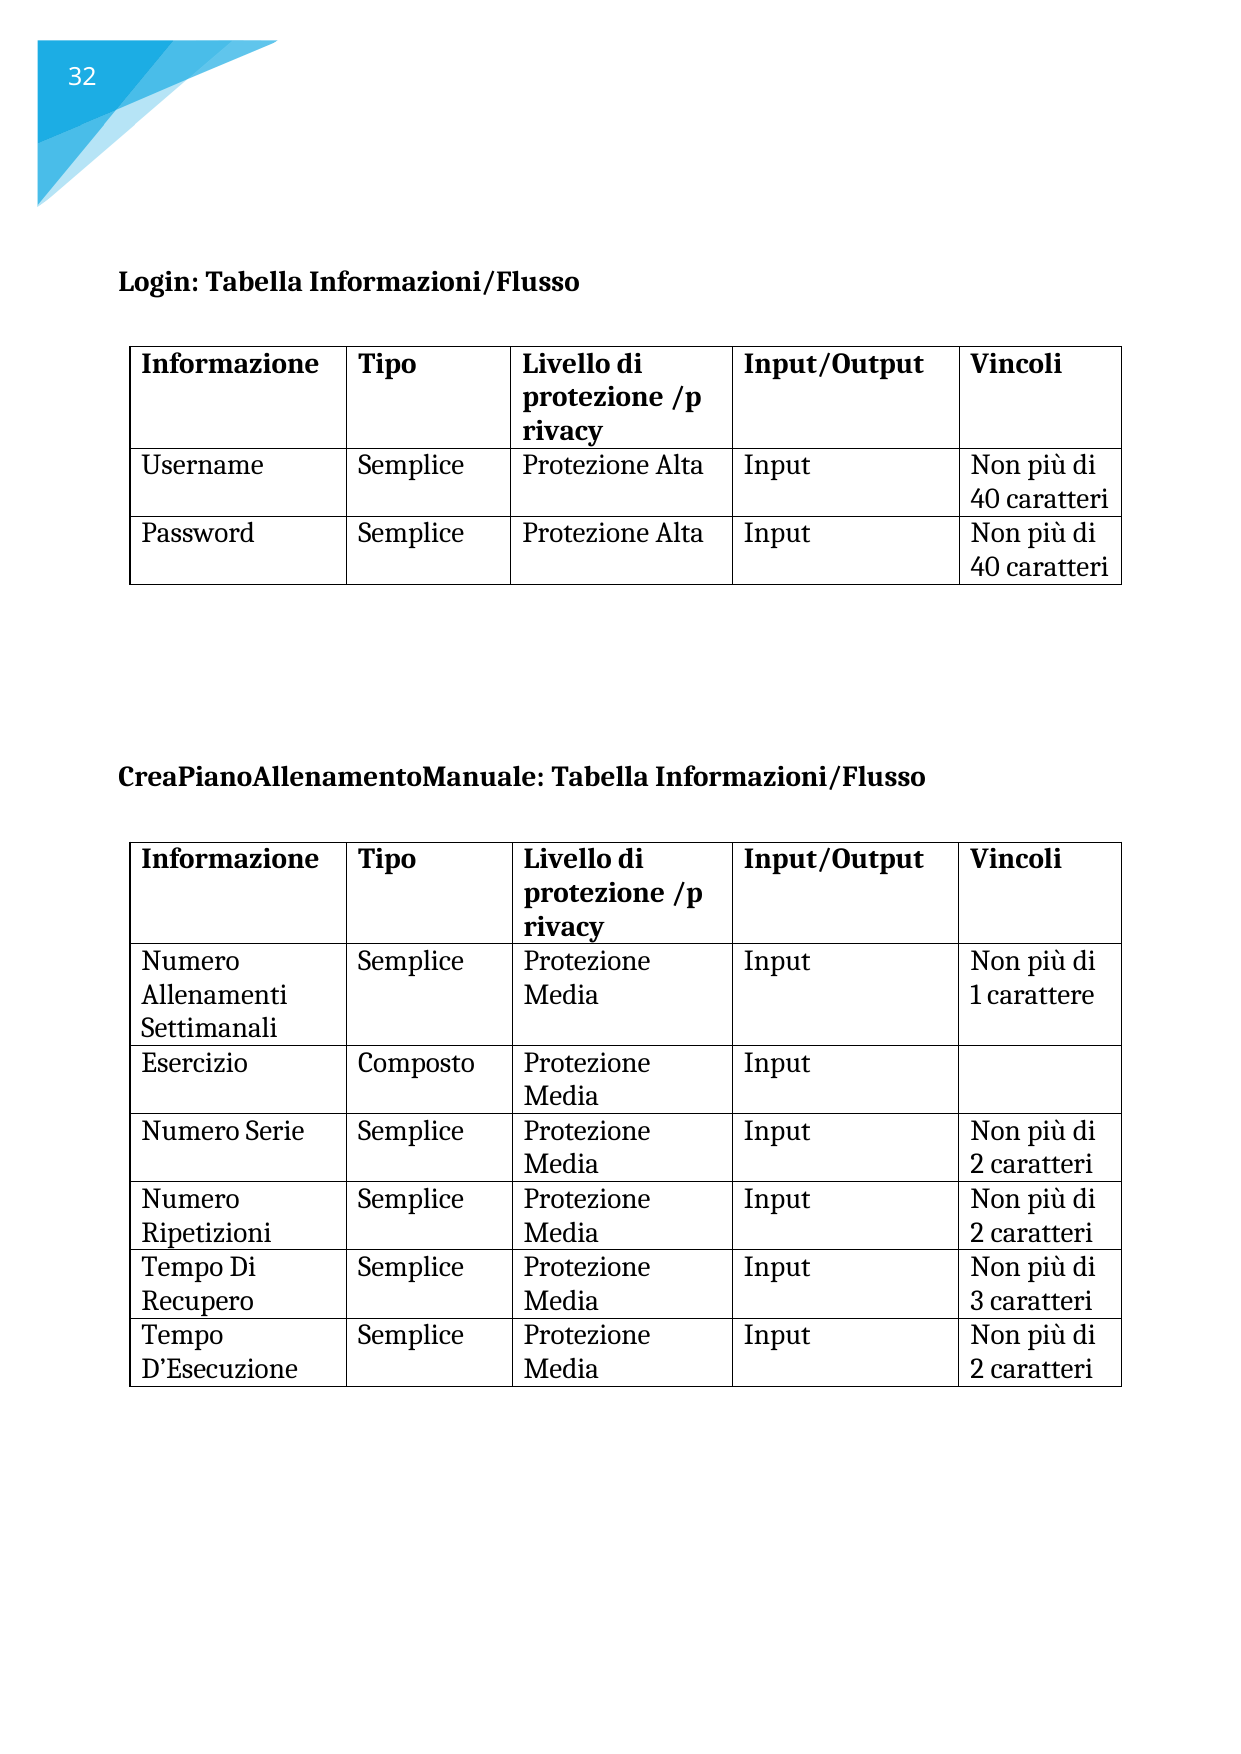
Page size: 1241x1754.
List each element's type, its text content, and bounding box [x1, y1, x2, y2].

table_cell Input [733, 449, 959, 516]
table_cell Numero Allenamenti Settimanali [131, 944, 346, 1045]
table_cell Non più di 1 carattere [959, 944, 1121, 1045]
picture [37, 40, 279, 209]
table_cell Semplice [347, 517, 510, 584]
table_cell Non più di 40 caratteri [960, 449, 1121, 516]
table_cell Semplice [347, 944, 512, 1045]
table_header Tipo [347, 347, 510, 447]
table_header Vincoli [959, 843, 1121, 943]
table_cell Semplice [347, 1319, 512, 1386]
table_header Informazione [131, 843, 346, 943]
table_cell Input [733, 1250, 958, 1317]
table_cell Input [733, 1182, 958, 1249]
table_cell Protezione Media [513, 1319, 732, 1386]
table_cell Input [733, 1319, 958, 1386]
table_cell Numero Ripetizioni [131, 1182, 346, 1249]
table_cell Semplice [347, 1250, 512, 1317]
text CreaPianoAllenamentoManuale: Tabella Informazioni/Flusso [118, 760, 1122, 794]
table_cell Semplice [347, 1114, 512, 1181]
table_header Vincoli [960, 347, 1121, 447]
table_cell Semplice [347, 449, 510, 516]
table_cell Tempo Di Recupero [131, 1250, 346, 1317]
table_cell Non più di 3 caratteri [959, 1250, 1121, 1317]
table_header Tipo [347, 843, 512, 943]
table_header Informazione [131, 347, 346, 447]
table_cell Protezione Alta [511, 517, 732, 584]
table_cell Protezione Media [513, 1182, 732, 1249]
table_cell Protezione Media [513, 1046, 732, 1113]
table_cell Input [733, 944, 958, 1045]
text Login: Tabella Informazioni/Flusso [118, 265, 1122, 298]
table_header Livello di protezione /p rivacy [513, 843, 732, 943]
table_cell Input [733, 1114, 958, 1181]
table_cell [959, 1046, 1121, 1113]
table_cell Composto [347, 1046, 512, 1113]
table_header Input/Output [733, 843, 958, 943]
table_cell Non più di 2 caratteri [959, 1182, 1121, 1249]
table_cell Username [131, 449, 346, 516]
table_cell Protezione Media [513, 1250, 732, 1317]
table_cell Numero Serie [131, 1114, 346, 1181]
table_cell Semplice [347, 1182, 512, 1249]
table_header Input/Output [733, 347, 959, 447]
table_cell Tempo D’Esecuzione [131, 1319, 346, 1386]
table_cell Password [131, 517, 346, 584]
table_cell Non più di 40 caratteri [960, 517, 1121, 584]
table_header Livello di protezione /p rivacy [511, 347, 732, 447]
table_cell Non più di 2 caratteri [959, 1114, 1121, 1181]
table_cell Esercizio [131, 1046, 346, 1113]
table_cell Protezione Media [513, 944, 732, 1045]
table_cell Input [733, 1046, 958, 1113]
table_cell Protezione Media [513, 1114, 732, 1181]
table_cell Protezione Alta [511, 449, 732, 516]
table_cell Input [733, 517, 959, 584]
table_cell Non più di 2 caratteri [959, 1319, 1121, 1386]
